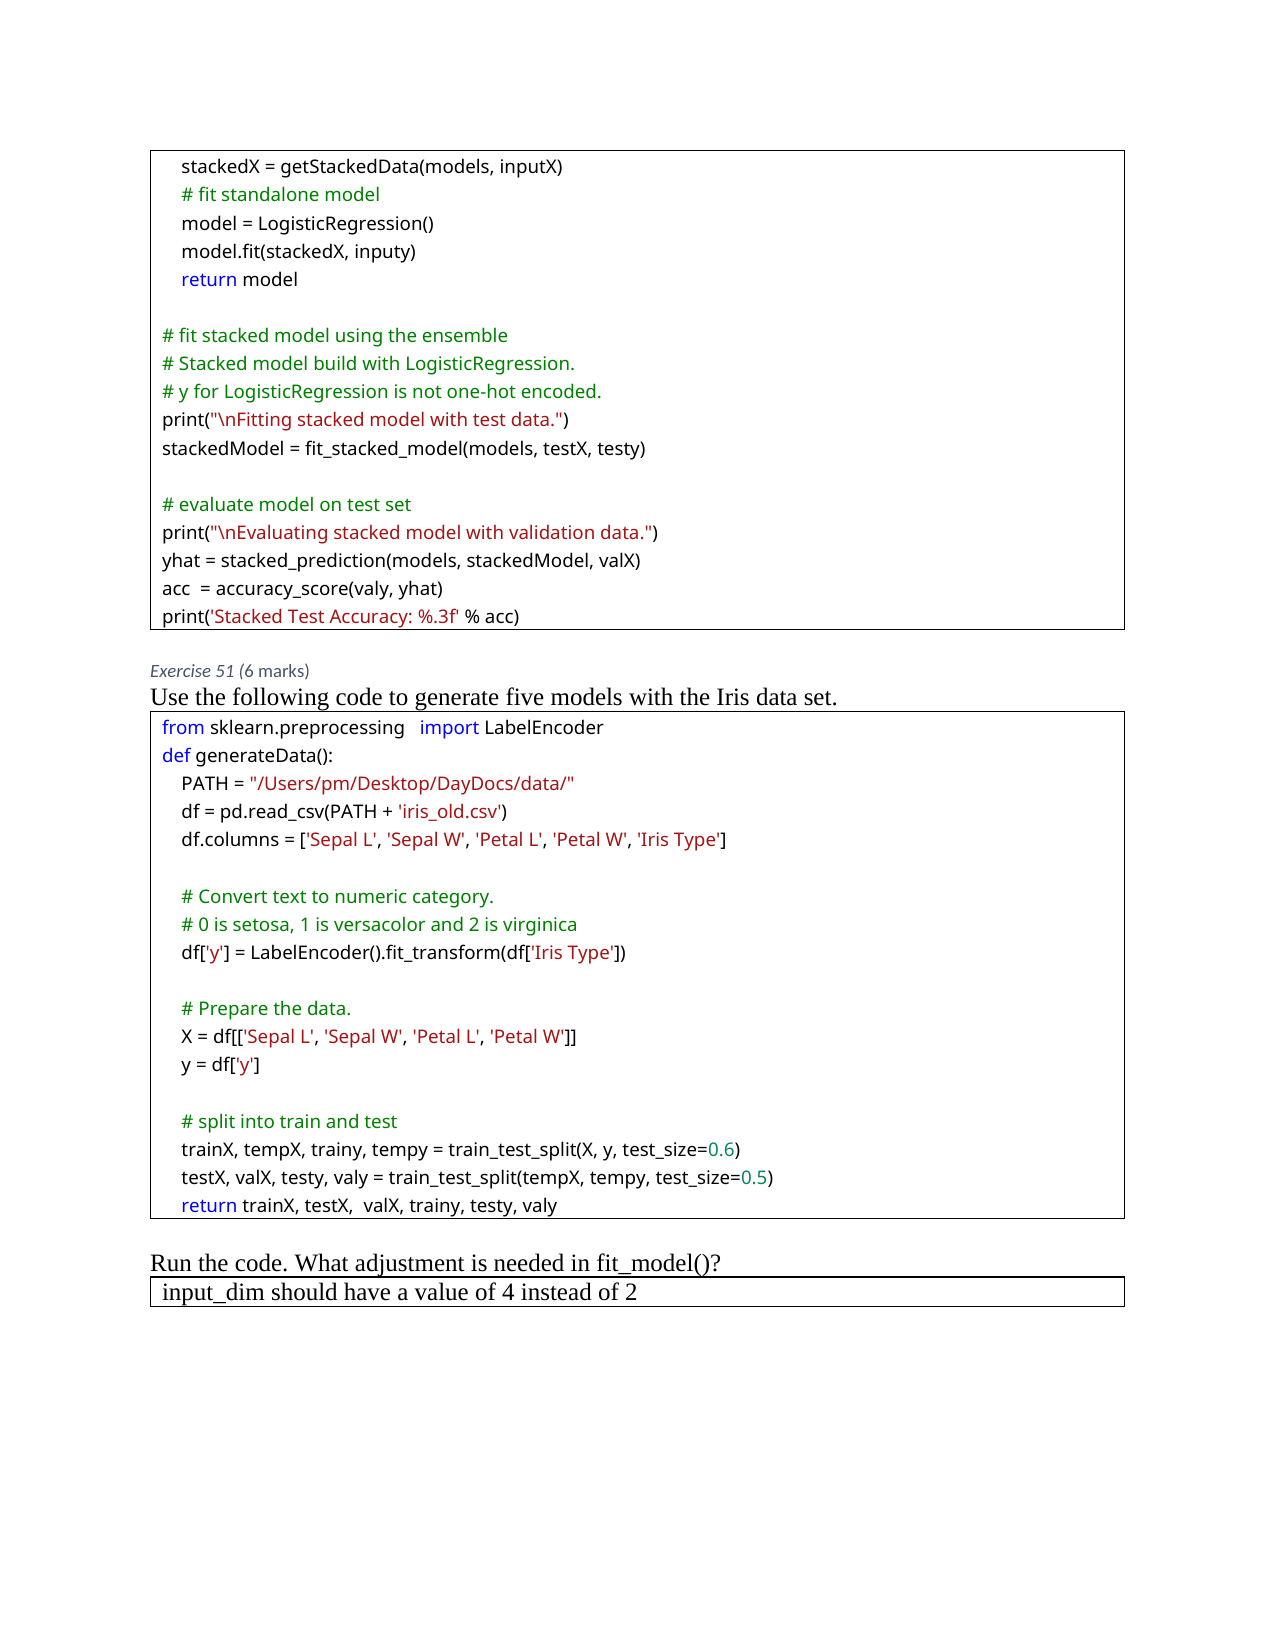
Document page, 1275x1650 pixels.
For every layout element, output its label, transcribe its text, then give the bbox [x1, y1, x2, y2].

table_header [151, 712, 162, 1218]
text Use the following code to generate five models with the Iris data set. [150, 682, 1125, 711]
table_header input_dim should have a value of 4 instead of 2 [151, 1278, 1124, 1306]
text Run the code. What adjustment is needed in fit_model()? [150, 1248, 1125, 1276]
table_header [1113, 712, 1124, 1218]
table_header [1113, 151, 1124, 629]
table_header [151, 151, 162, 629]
